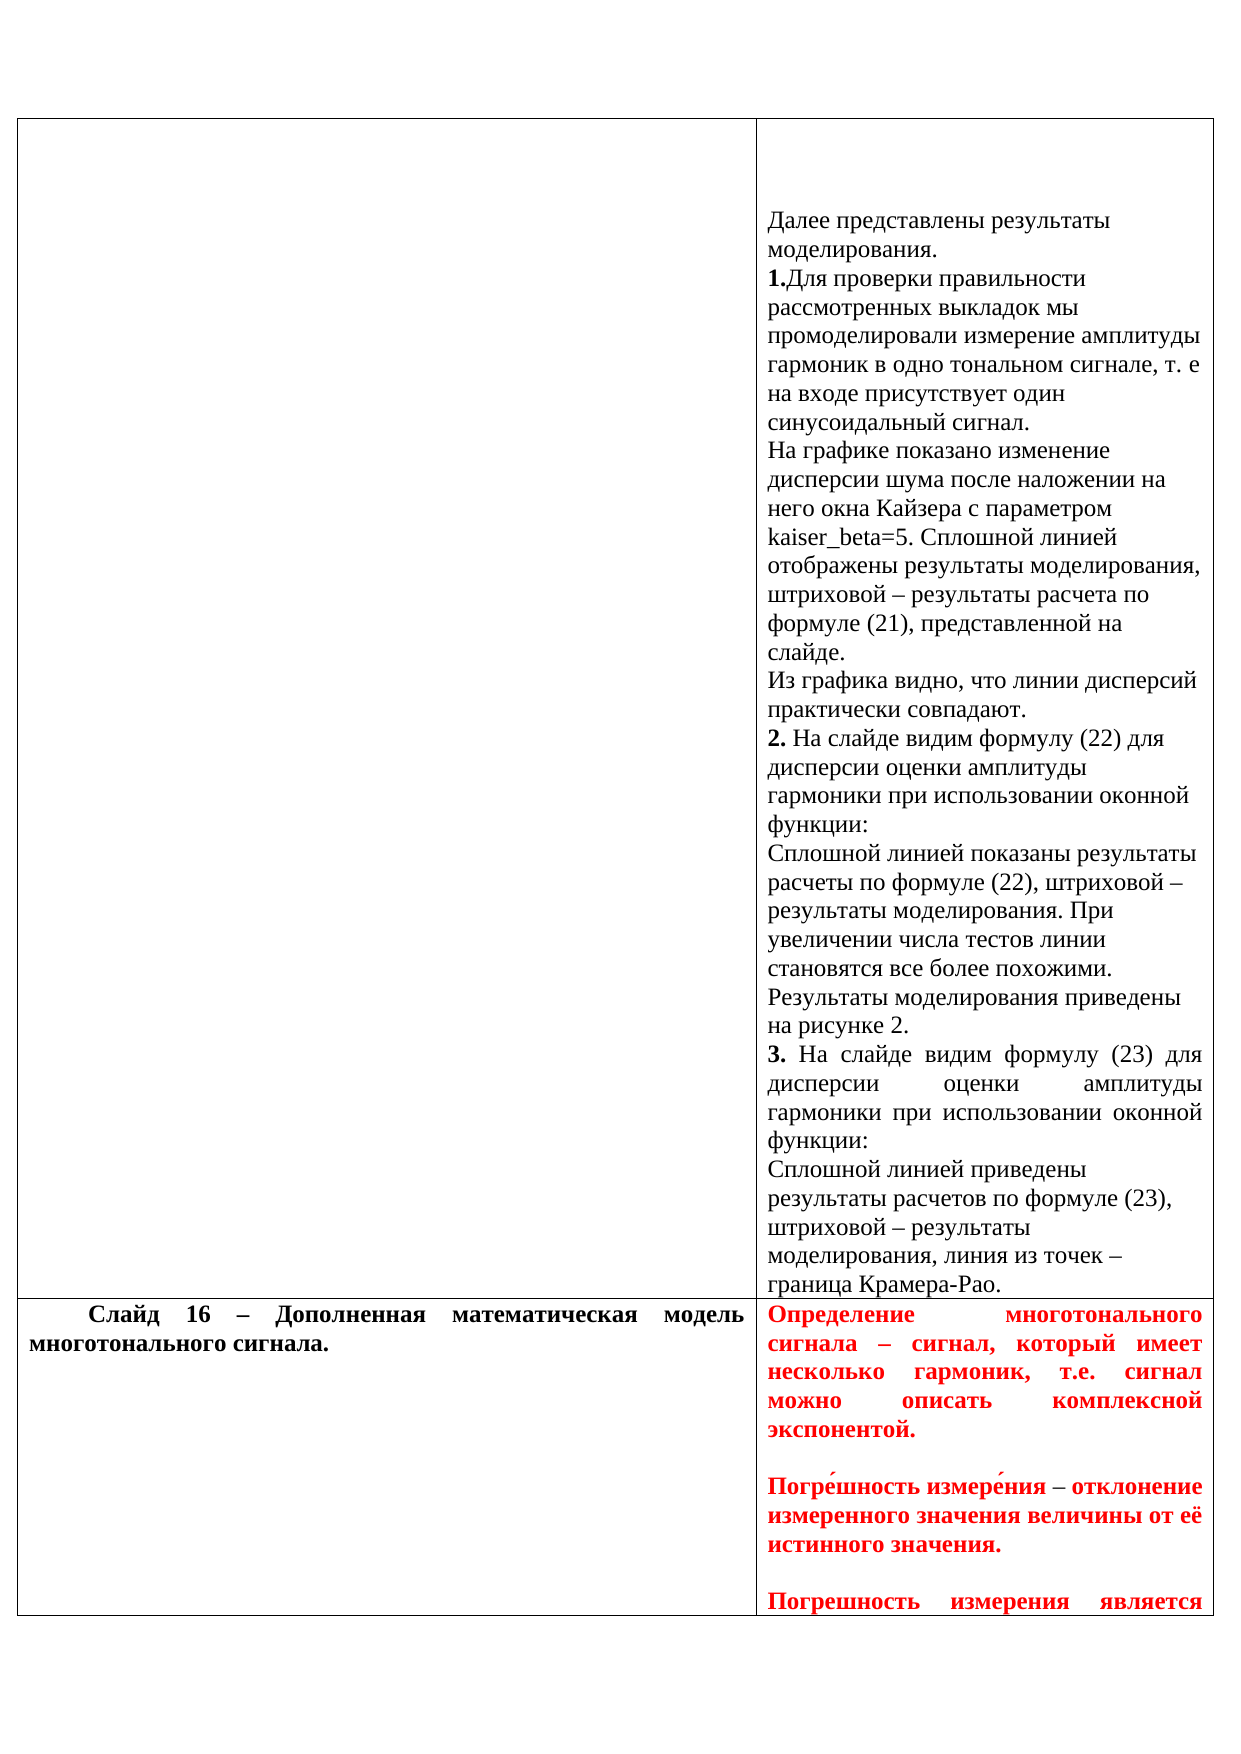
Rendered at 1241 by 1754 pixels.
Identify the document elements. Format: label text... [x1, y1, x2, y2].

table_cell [18, 119, 756, 1269]
table_cell Слайд 16 – Дополненная математическая модель многотонального сигнала. [18, 1270, 756, 1615]
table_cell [757, 1270, 1213, 1615]
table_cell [757, 119, 1213, 1269]
